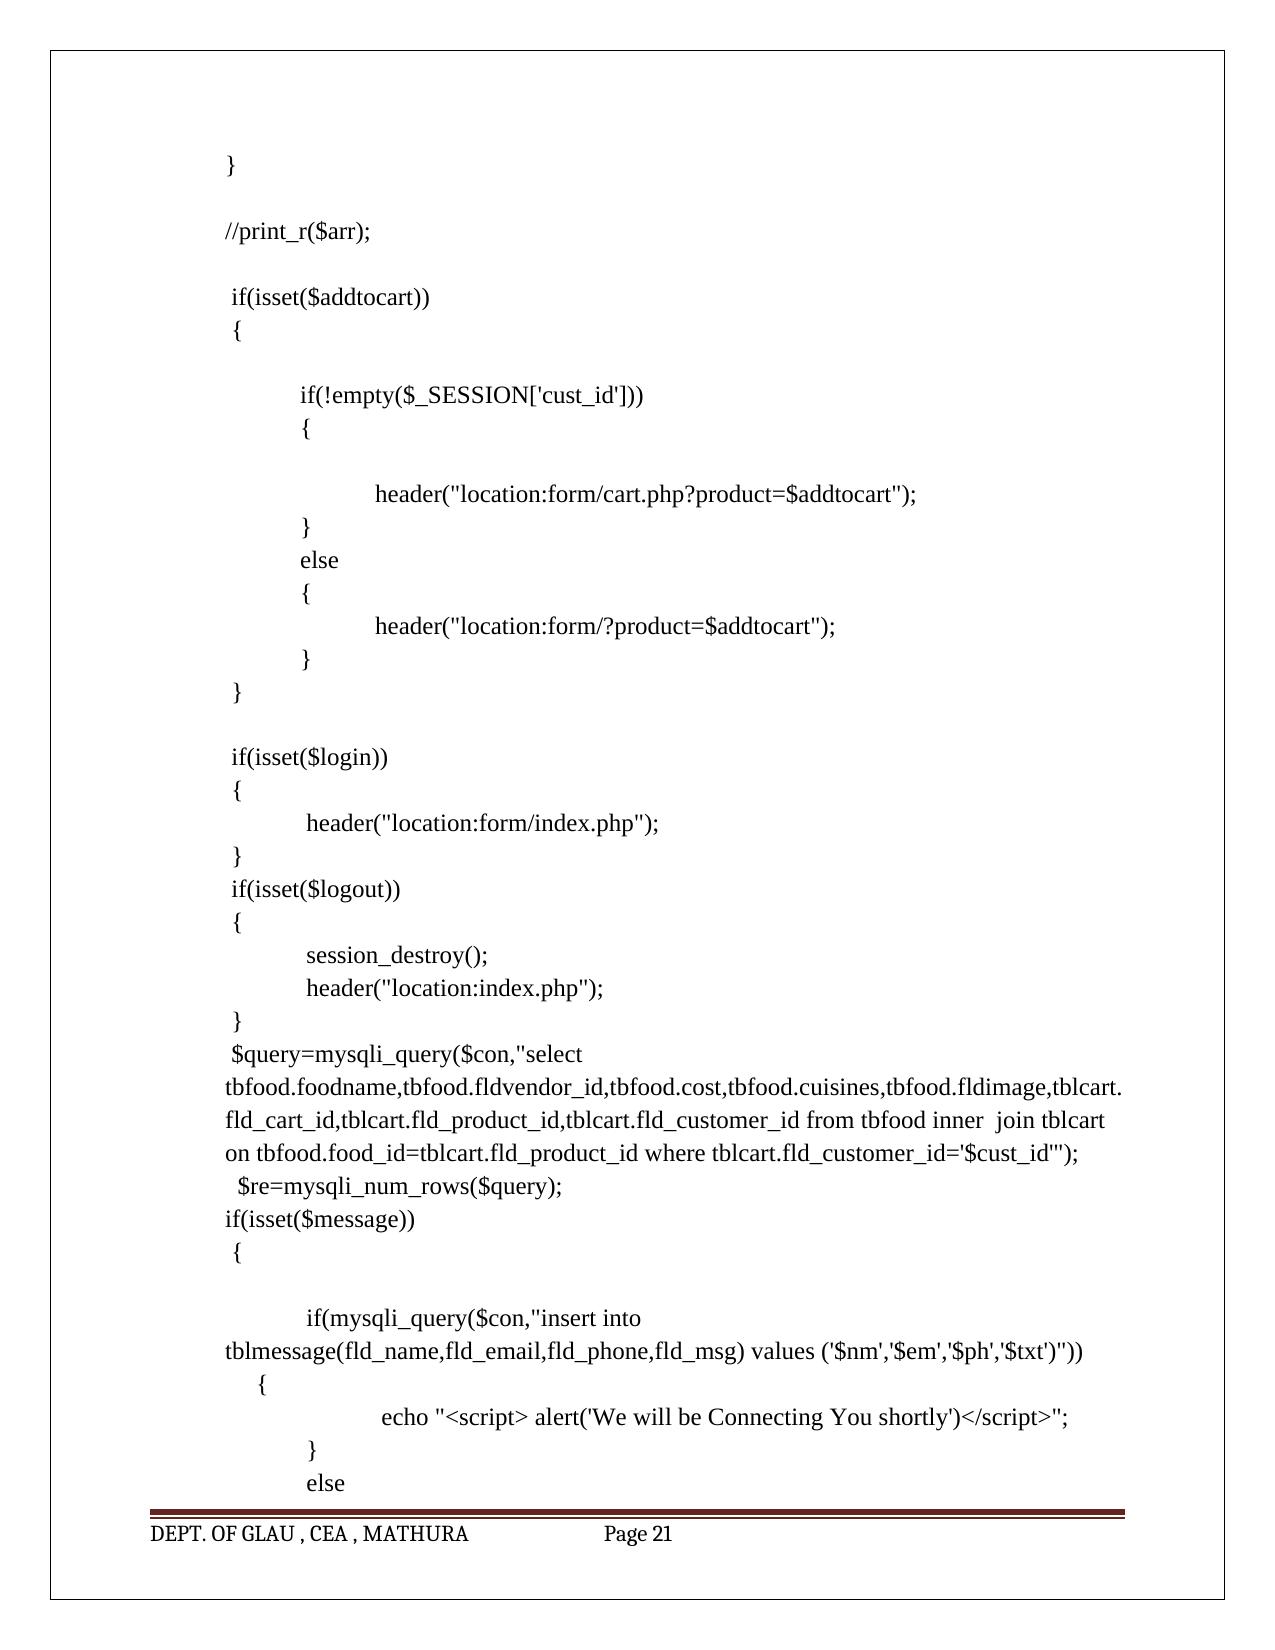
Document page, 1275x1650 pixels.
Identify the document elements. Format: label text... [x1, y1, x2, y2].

list } [225, 150, 1125, 179]
list { [225, 907, 1125, 936]
list session_destroy(); [225, 940, 1125, 969]
list } [225, 644, 1125, 673]
list header("location:form/index.php"); [225, 808, 1125, 837]
list else [225, 1468, 1125, 1497]
list if(isset($logout)) [225, 874, 1125, 903]
list { [225, 1237, 1125, 1266]
list else [225, 545, 1125, 573]
list $query=mysqli_query($con,"select tbfood.foodname,tbfood.fldvendor_id,tbfood.cost,tbfood.cuisines,tbfood.fldimage,tblcart.fld_cart_id,tblcart.fld_product_id,tblcart.fld_customer_id from tbfood inner join tblcart on tbfood.food_id=tblcart.fld_product_id where tblcart.fld_customer_id='$cust_id'"); [225, 1039, 1125, 1167]
list { [225, 1369, 1125, 1397]
list { [225, 775, 1125, 804]
list } [225, 512, 1125, 541]
list } [225, 1435, 1125, 1463]
list { [225, 578, 1125, 607]
list echo "<script> alert('We will be Connecting You shortly')</script>"; [225, 1402, 1125, 1431]
list header("location:form/cart.php?product=$addtocart"); [225, 479, 1125, 507]
list } [225, 841, 1125, 870]
list } [225, 1006, 1125, 1035]
list if(isset($message)) [225, 1204, 1125, 1233]
list { [225, 413, 1125, 442]
list if(mysqli_query($con,"insert into tblmessage(fld_name,fld_email,fld_phone,fld_msg) values ('$nm','$em','$ph','$txt')")) [225, 1303, 1125, 1364]
list header("location:form/?product=$addtocart"); [225, 611, 1125, 639]
list if(isset($addtocart)) [225, 282, 1125, 311]
list header("location:index.php"); [225, 973, 1125, 1002]
list } [225, 677, 1125, 706]
list { [225, 315, 1125, 344]
list if(isset($login)) [225, 742, 1125, 771]
list //print_r($arr); [225, 216, 1125, 245]
list if(!empty($_SESSION['cust_id'])) [225, 380, 1125, 409]
list $re=mysqli_num_rows($query); [225, 1171, 1125, 1200]
